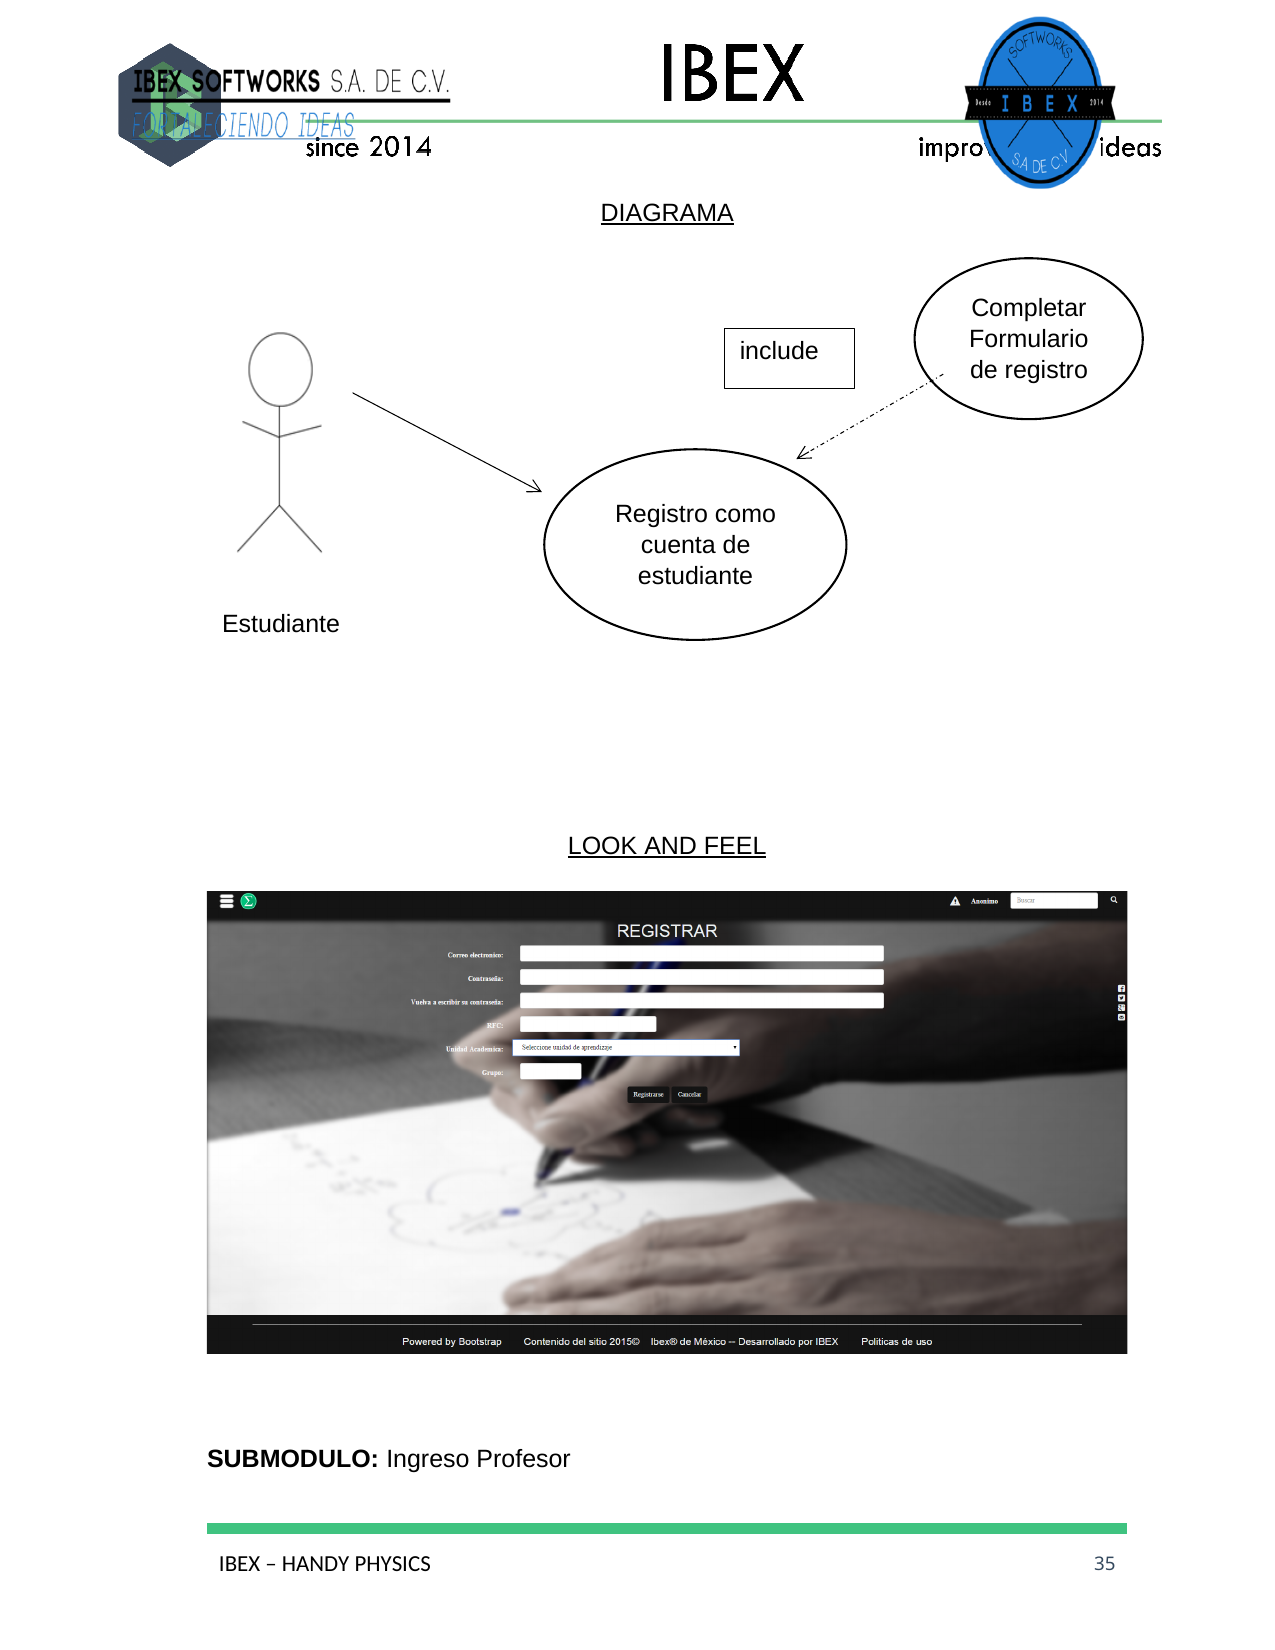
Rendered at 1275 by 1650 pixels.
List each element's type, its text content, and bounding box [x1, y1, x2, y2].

picture [223, 324, 353, 586]
text DIAGRAMA [207, 148, 1127, 227]
picture [206, 891, 1128, 1354]
text SUBMODULO: Ingreso Profesor [207, 1444, 1127, 1473]
text LOOK AND FEEL [207, 831, 1127, 860]
picture [0, 13, 1275, 199]
